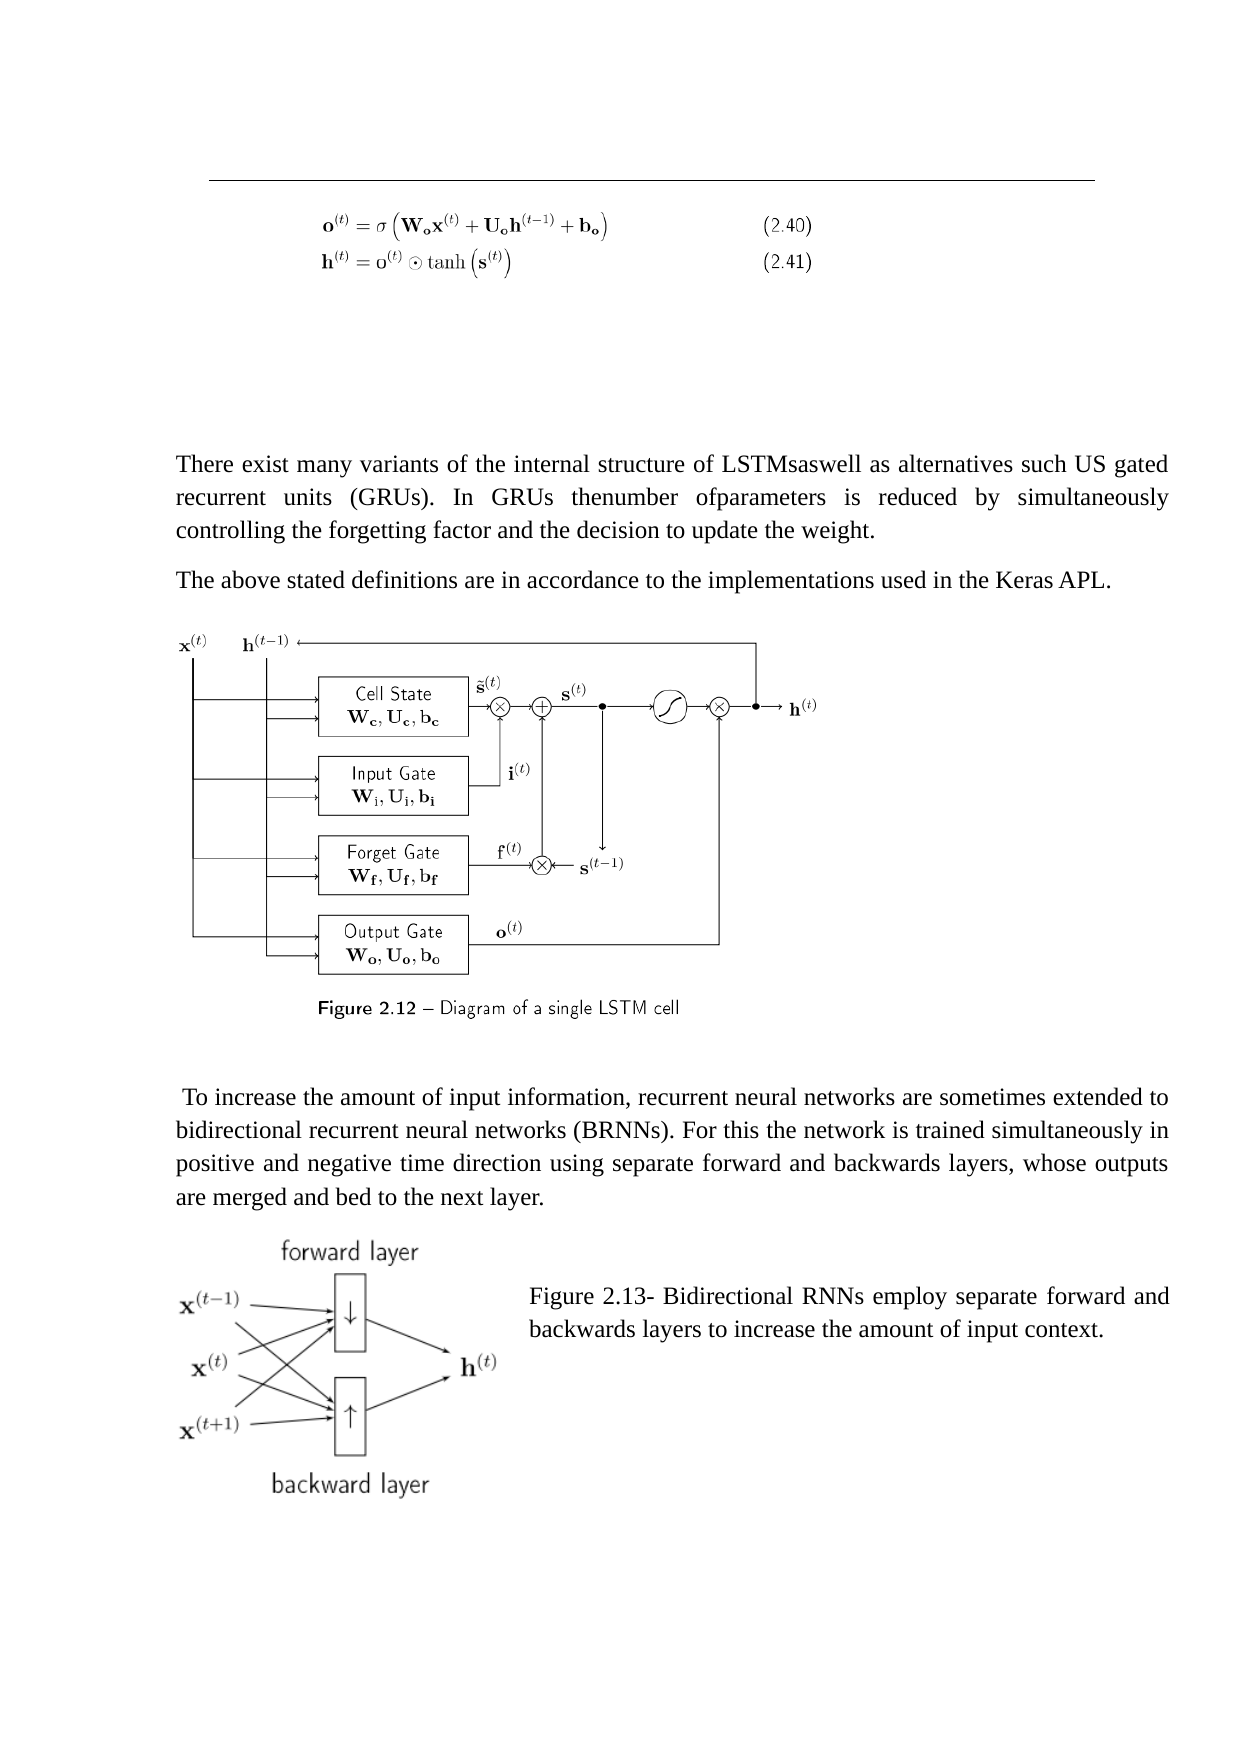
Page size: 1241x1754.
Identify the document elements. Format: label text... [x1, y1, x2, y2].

text To increase the amount of input information, recurrent neural networks are sometimes extended to bidirectional recurrent neural networks (BRNNs). For this the network is trained simultaneously in positive and negative time direction using separate forward and backwards layers, whose outputs are merged and bed to the next layer. [176, 1082, 1170, 1210]
text There exist many variants of the internal structure of LSTMsaswell as alternatives such US gated recurrent units (GRUs). In GRUs thenumber ofparameters is reduced by simultaneously controlling the forgetting factor and the decision to update the weight. [176, 449, 1170, 544]
picture [313, 203, 821, 279]
text Figure 2.13- Bidirectional RNNs employ separate forward and backwards layers to increase the amount of input context. [510, 1281, 1170, 1343]
picture [156, 1225, 510, 1507]
text The above stated definitions are in accordance to the implementations used in the Keras APL. [176, 565, 1170, 593]
picture [175, 614, 822, 1024]
